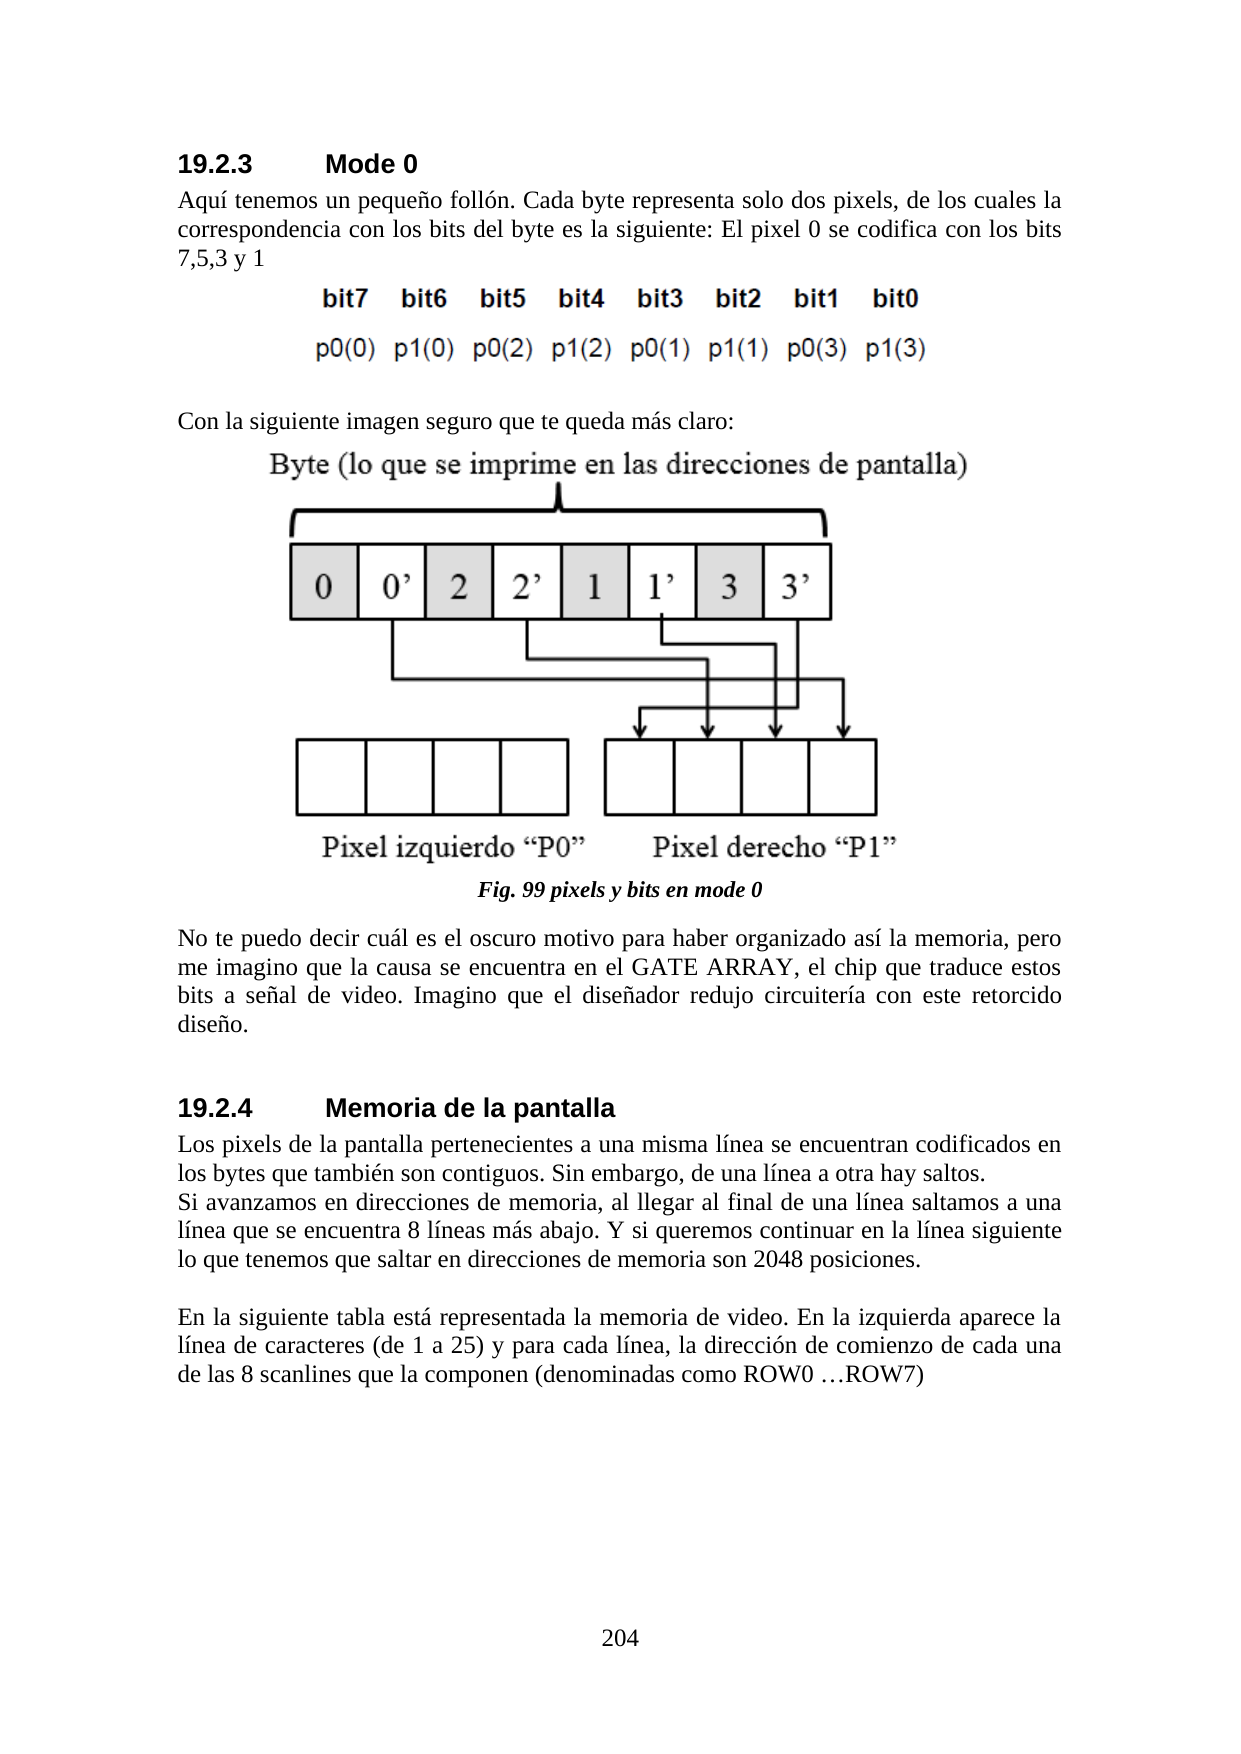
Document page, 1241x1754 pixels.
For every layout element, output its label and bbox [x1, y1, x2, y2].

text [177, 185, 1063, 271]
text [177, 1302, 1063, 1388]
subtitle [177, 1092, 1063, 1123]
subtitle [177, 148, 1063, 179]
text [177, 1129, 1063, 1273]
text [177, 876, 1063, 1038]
picture [252, 435, 989, 876]
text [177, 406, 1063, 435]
picture [300, 271, 940, 378]
